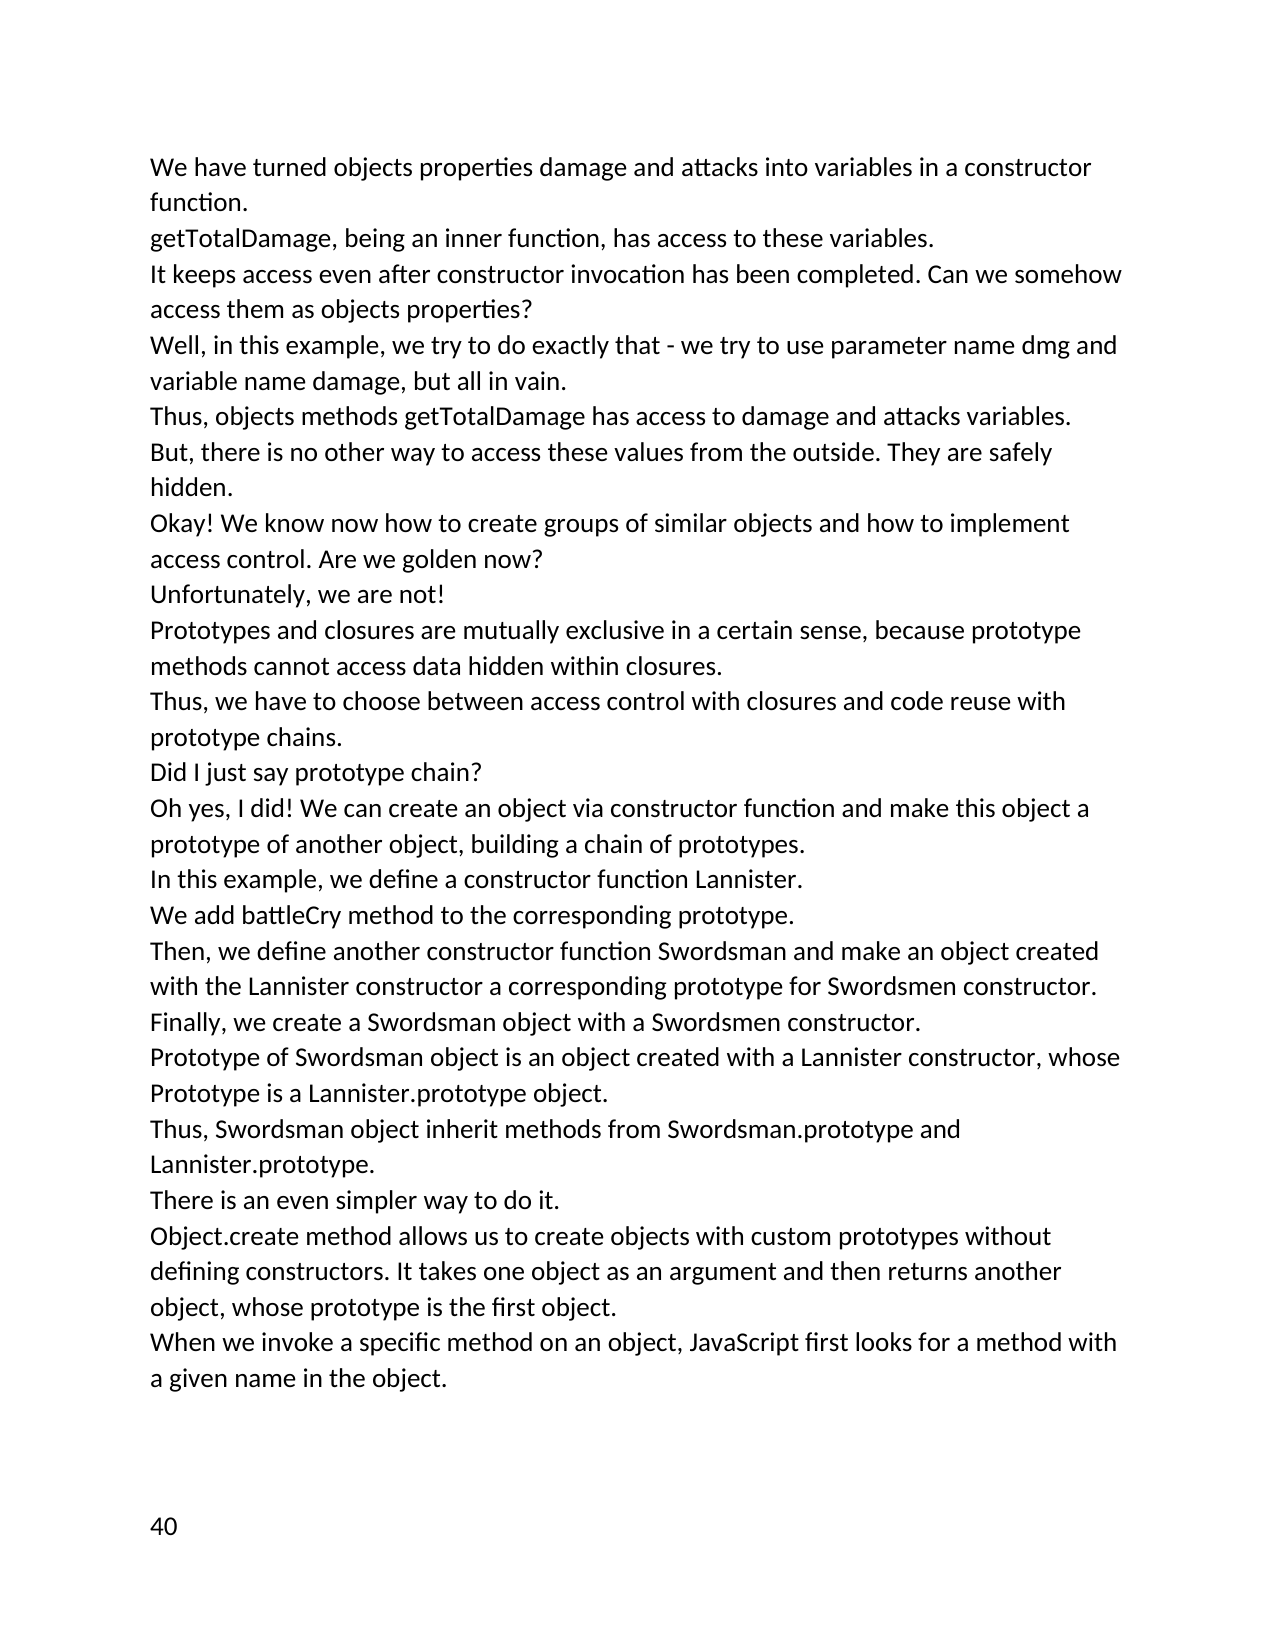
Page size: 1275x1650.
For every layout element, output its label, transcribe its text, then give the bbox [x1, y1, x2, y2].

text Object.create method allows us to create objects with custom prototypes without defining constructors. It takes one object as an argument and then returns another object, whose prototype is the first object. [150, 1219, 1125, 1323]
text It keeps access even after constructor invocation has been completed. Can we somehow access them as objects properties? [150, 257, 1125, 326]
text Did I just say prototype chain? [150, 756, 1125, 789]
text In this example, we define a constructor function Lannister. [150, 862, 1125, 896]
text getTotalDamage, being an inner function, has access to these variables. [150, 221, 1125, 254]
text Okay! We know now how to create groups of similar objects and how to implement access control. Are we golden now? [150, 506, 1125, 575]
text Thus, Swordsman object inherit methods from Swordsman.prototype and Lannister.prototype. [150, 1112, 1125, 1181]
text Oh yes, I did! We can create an object via constructor function and make this object a prototype of another object, building a chain of prototypes. [150, 791, 1125, 860]
text Unfortunately, we are not! [150, 577, 1125, 611]
text When we invoke a specific method on an object, JavaScript first looks for a method with a given name in the object. [150, 1326, 1125, 1394]
text Thus, objects methods getTotalDamage has access to damage and attacks variables. [150, 399, 1125, 432]
text Finally, we create a Swordsman object with a Swordsmen constructor. [150, 1005, 1125, 1038]
text Then, we define another constructor function Swordsman and make an object created with the Lannister constructor a corresponding prototype for Swordsmen constructor. [150, 934, 1125, 1002]
text Prototypes and closures are mutually exclusive in a certain sense, because prototype methods cannot access data hidden within closures. [150, 613, 1125, 682]
text But, there is no other way to access these values from the outside. They are safely hidden. [150, 435, 1125, 504]
text Thus, we have to choose between access control with closures and code reuse with prototype chains. [150, 684, 1125, 753]
text There is an even simpler way to do it. [150, 1183, 1125, 1216]
text Well, in this example, we try to do exactly that - we try to use parameter name dmg and variable name damage, but all in vain. [150, 328, 1125, 397]
text We add battleCry method to the corresponding prototype. [150, 898, 1125, 931]
text We have turned objects properties damage and attacks into variables in a constructor function. [150, 150, 1125, 219]
text Prototype of Swordsman object is an object created with a Lannister constructor, whose Prototype is a Lannister.prototype object. [150, 1041, 1125, 1109]
